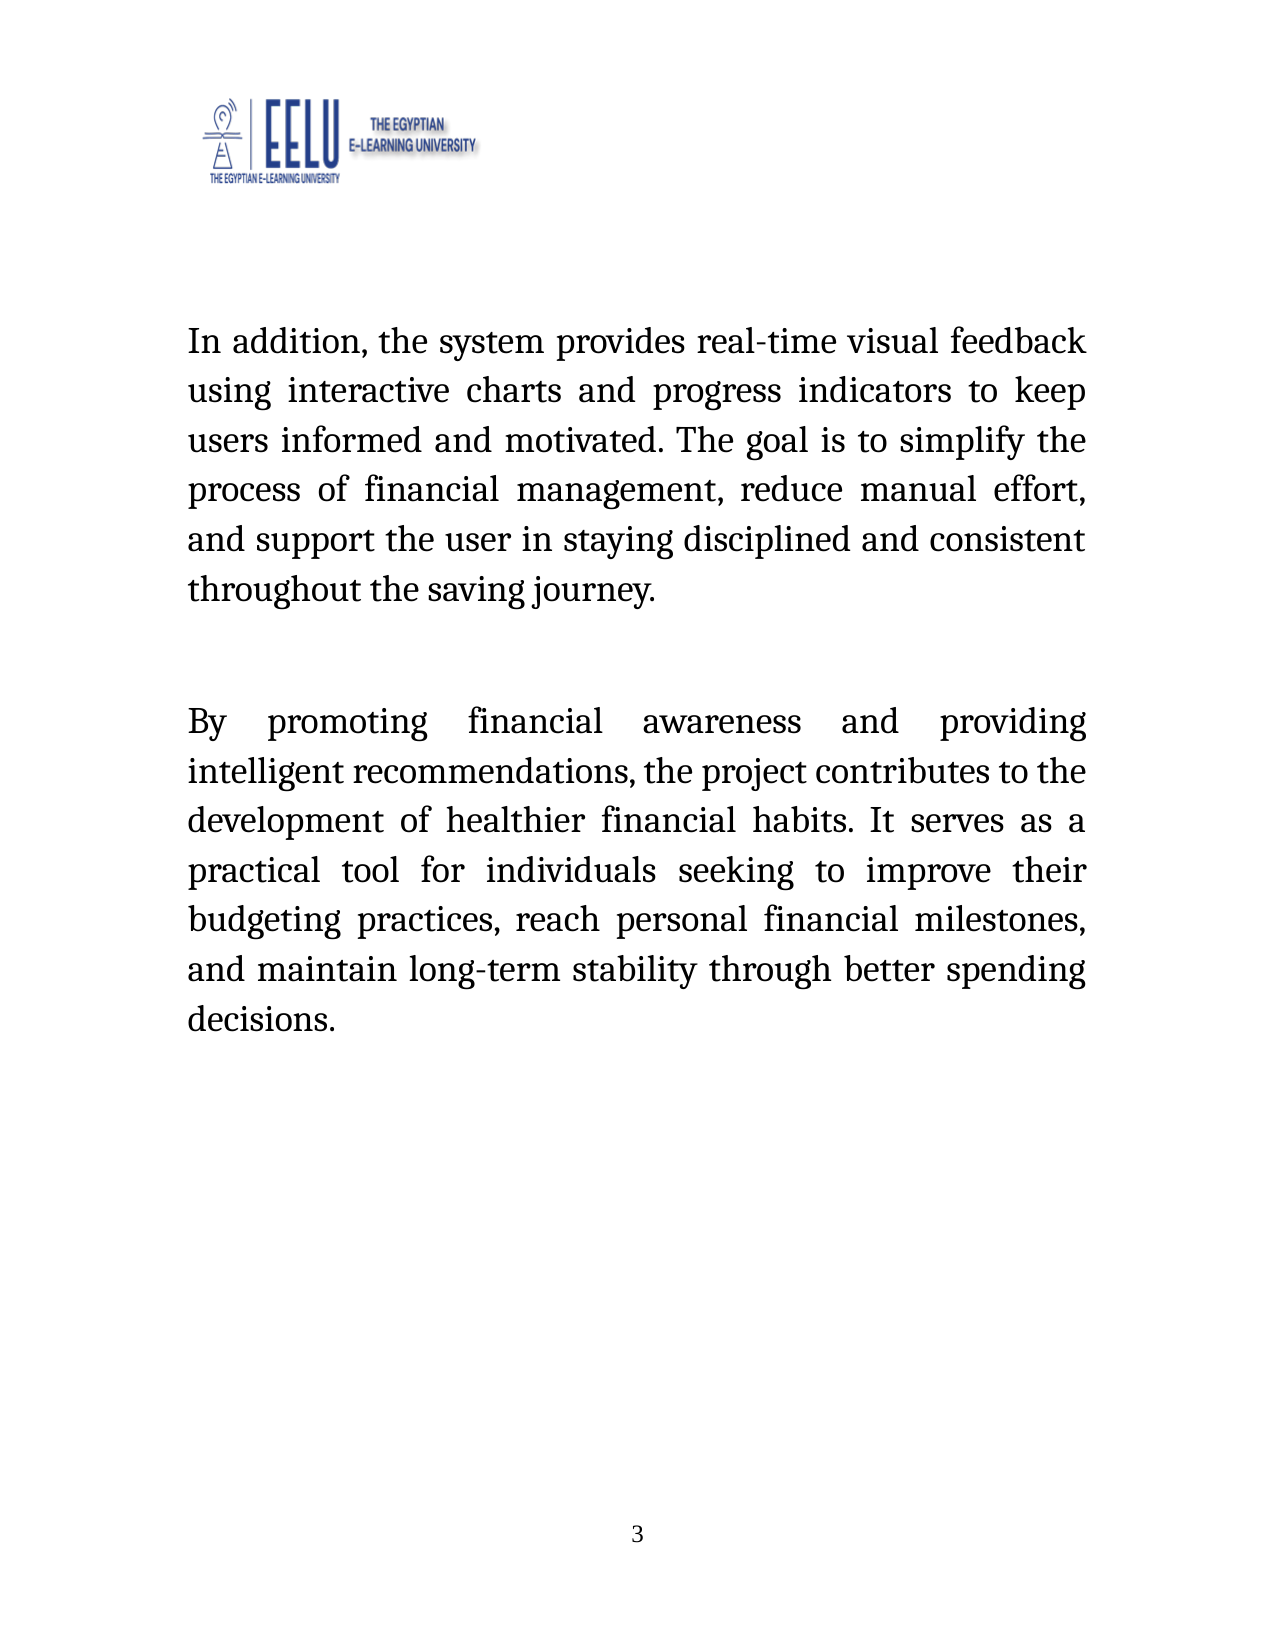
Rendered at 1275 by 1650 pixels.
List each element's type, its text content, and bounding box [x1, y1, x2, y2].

picture [187, 73, 482, 187]
text In addition, the system provides real-time visual feedback using interactive charts and progress indicators to keep users informed and motivated. The goal is to simplify the process of financial management, reduce manual effort, and support the user in staying disciplined and consistent throughout the saving journey. [187, 319, 1087, 610]
text By promoting financial awareness and providing intelligent recommendations, the project contributes to the development of healthier financial habits. It serves as a practical tool for individuals seeking to improve their budgeting practices, reach personal financial milestones, and maintain long-term stability through better spending decisions. [187, 700, 1087, 1040]
